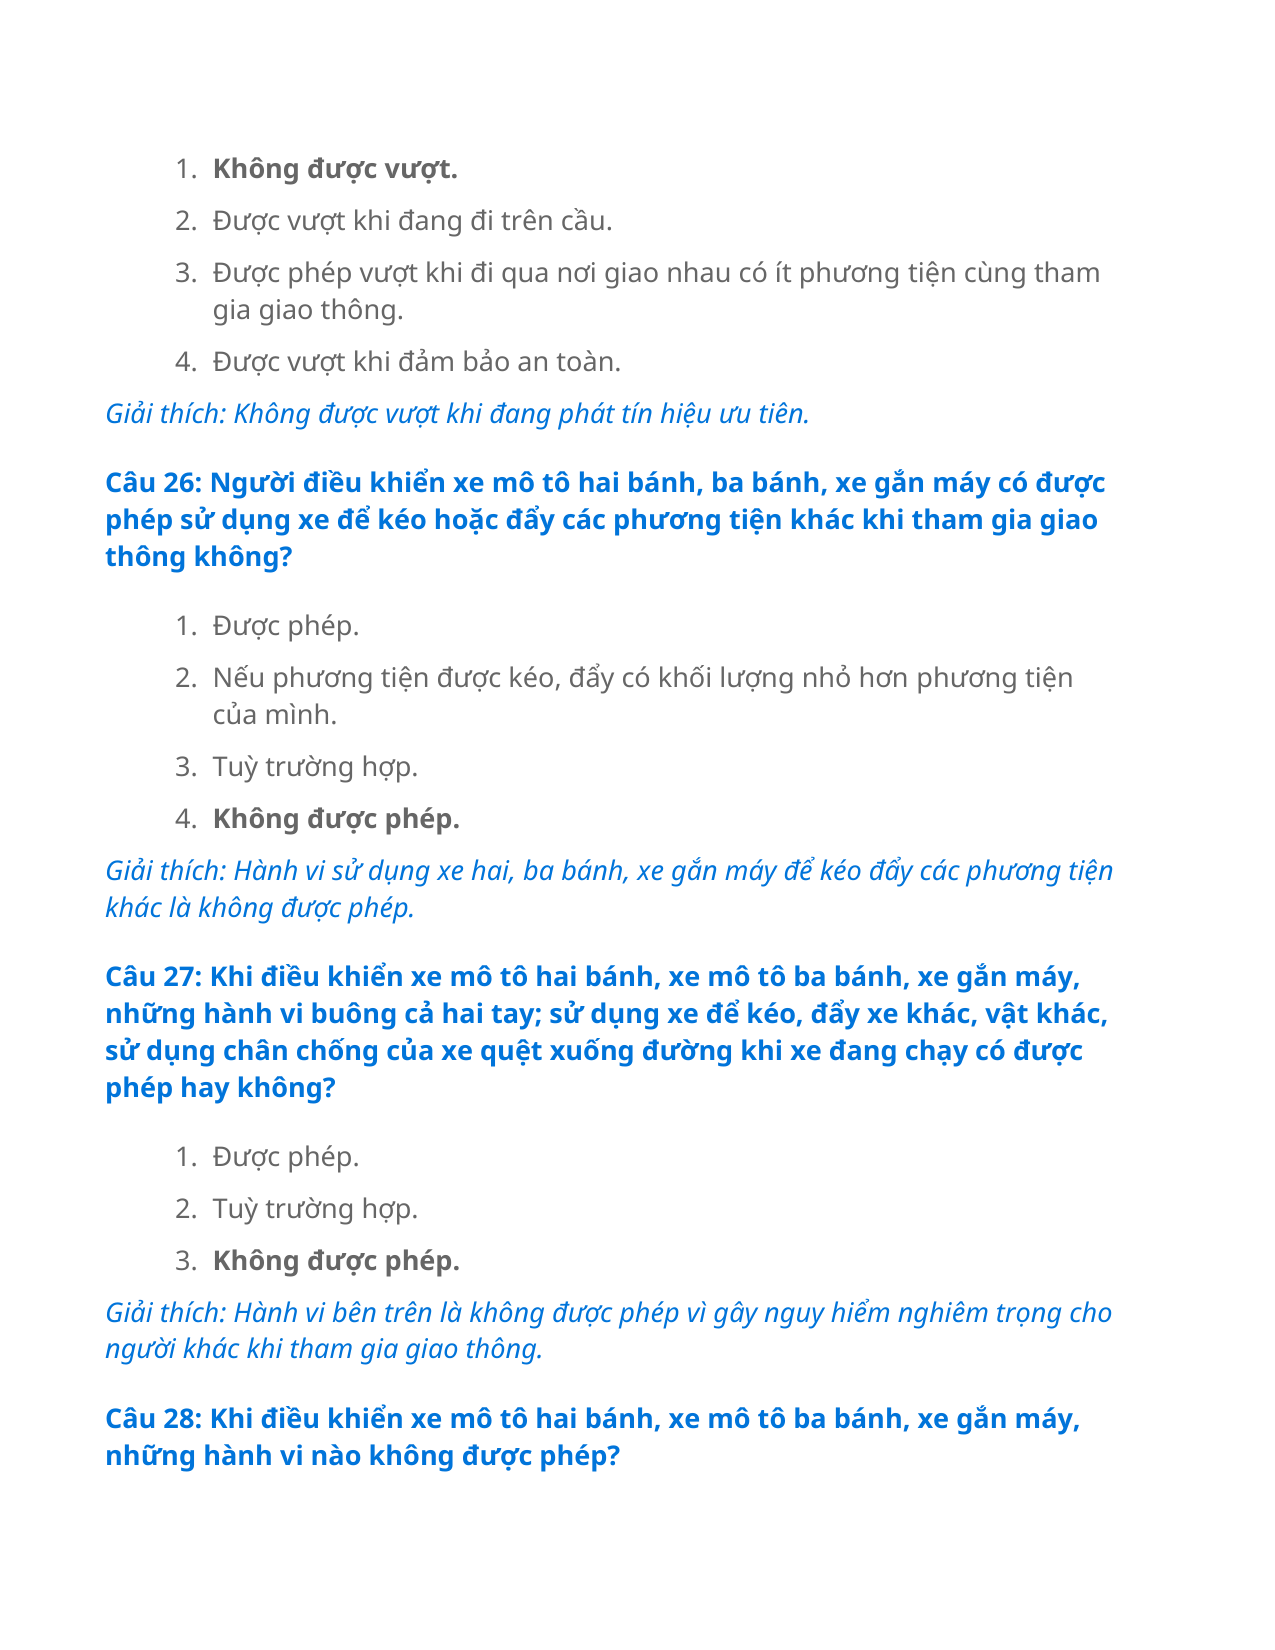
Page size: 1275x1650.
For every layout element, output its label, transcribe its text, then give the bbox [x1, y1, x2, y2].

text Câu 28: Khi điều khiển xe mô tô hai bánh, xe mô tô ba bánh, xe gắn máy, những hành vi nào không được phép? [105, 1399, 1125, 1473]
list Tuỳ trường hợp. [175, 1189, 1125, 1226]
text Giải thích: Hành vi sử dụng xe hai, ba bánh, xe gắn máy để kéo đẩy các phương tiện khác là không được phép. [105, 851, 1125, 925]
list Được phép. [175, 1137, 1125, 1174]
text Câu 26: Người điều khiển xe mô tô hai bánh, ba bánh, xe gắn máy có được phép sử dụng xe để kéo hoặc đẩy các phương tiện khác khi tham gia giao thông không? [105, 464, 1125, 574]
list Không được phép. [175, 1241, 1125, 1278]
list Tuỳ trường hợp. [175, 747, 1125, 784]
text Giải thích: Không được vượt khi đang phát tín hiệu ưu tiên. [105, 394, 1125, 431]
list Được phép. [175, 607, 1125, 644]
list Không được vượt. [175, 150, 1125, 187]
list Không được phép. [175, 799, 1125, 836]
text Giải thích: Hành vi bên trên là không được phép vì gây nguy hiểm nghiêm trọng cho người khác khi tham gia giao thông. [105, 1293, 1125, 1367]
list Được vượt khi đang đi trên cầu. [175, 202, 1125, 239]
list Nếu phương tiện được kéo, đẩy có khối lượng nhỏ hơn phương tiện của mình. [175, 659, 1125, 732]
list Được vượt khi đảm bảo an toàn. [175, 342, 1125, 379]
list Được phép vượt khi đi qua nơi giao nhau có ít phương tiện cùng tham gia giao thông. [175, 254, 1125, 327]
text Câu 27: Khi điều khiển xe mô tô hai bánh, xe mô tô ba bánh, xe gắn máy, những hành vi buông cả hai tay; sử dụng xe để kéo, đẩy xe khác, vật khác, sử dụng chân chống của xe quệt xuống đường khi xe đang chạy có được phép hay không? [105, 957, 1125, 1105]
